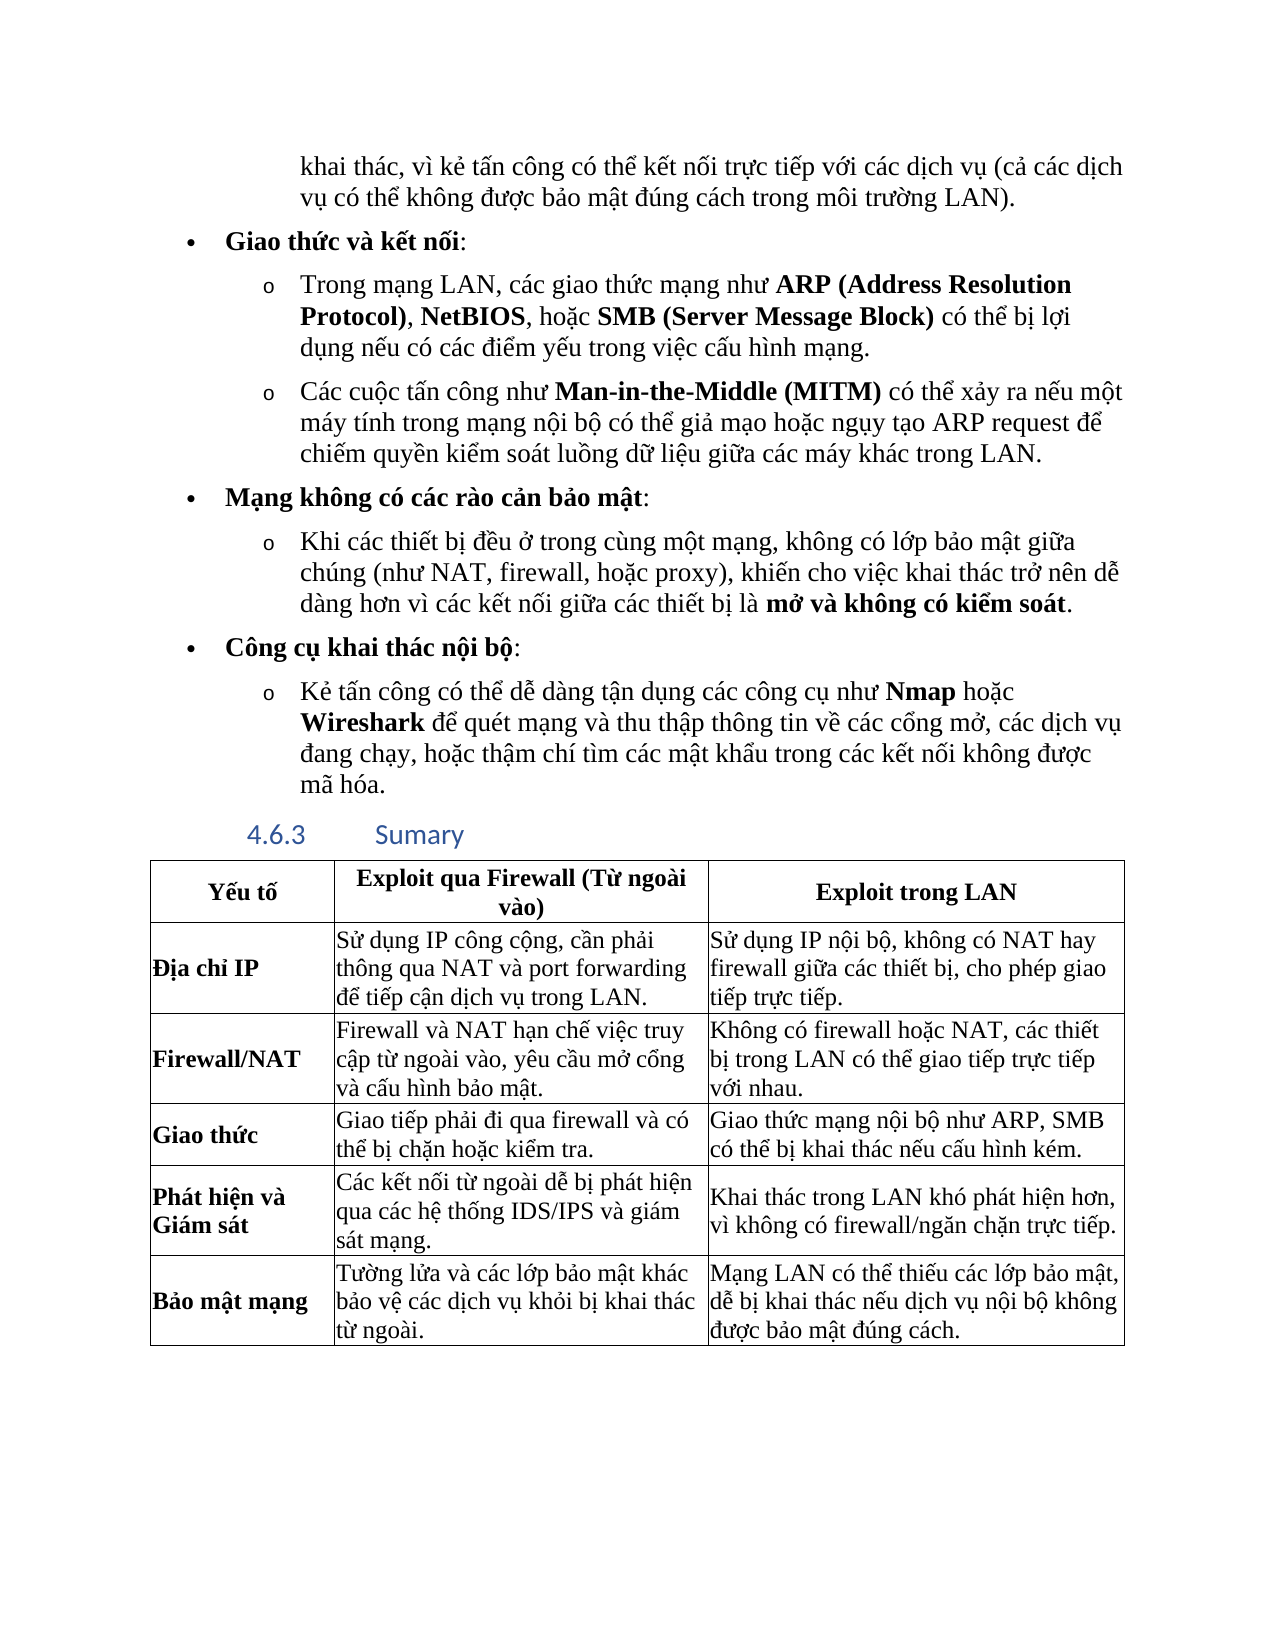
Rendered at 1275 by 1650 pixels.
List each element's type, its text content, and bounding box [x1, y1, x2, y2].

table_cell Bảo mật mạng [151, 1256, 334, 1345]
list Giao thức và kết nối: [187, 225, 1125, 256]
table_header Exploit qua Firewall (Từ ngoài vào) [335, 861, 708, 922]
table_cell Giao tiếp phải đi qua firewall và có thể bị chặn hoặc kiểm tra. [335, 1104, 708, 1164]
table_cell Các kết nối từ ngoài dễ bị phát hiện qua các hệ thống IDS/IPS và giám sát mạng. [335, 1166, 708, 1255]
table_cell Sử dụng IP công cộng, cần phải thông qua NAT và port forwarding để tiếp cận dịch vụ trong LAN. [335, 923, 708, 1012]
table_header Exploit trong LAN [709, 861, 1124, 922]
list Trong mạng LAN, các giao thức mạng như ARP (Address Resolution Protocol), NetBIOS, hoặc SMB (Server Message Block) có thể bị lợi dụng nếu có các điểm yếu trong việc cấu hình mạng. [262, 268, 1125, 362]
table_cell Giao thức [151, 1104, 334, 1164]
list Kẻ tấn công có thể dễ dàng tận dụng các công cụ như Nmap hoặc Wireshark để quét mạng và thu thập thông tin về các cổng mở, các dịch vụ đang chạy, hoặc thậm chí tìm các mật khẩu trong các kết nối không được mã hóa. [262, 675, 1125, 800]
list Mạng không có các rào cản bảo mật: [187, 481, 1125, 512]
subtitle Sumary [247, 816, 1125, 852]
table_cell Sử dụng IP nội bộ, không có NAT hay firewall giữa các thiết bị, cho phép giao tiếp trực tiếp. [709, 923, 1124, 1012]
table_cell Giao thức mạng nội bộ như ARP, SMB có thể bị khai thác nếu cấu hình kém. [709, 1104, 1124, 1164]
table_cell Tường lửa và các lớp bảo mật khác bảo vệ các dịch vụ khỏi bị khai thác từ ngoài. [335, 1256, 708, 1345]
table_cell Mạng LAN có thể thiếu các lớp bảo mật, dễ bị khai thác nếu dịch vụ nội bộ không được bảo mật đúng cách. [709, 1256, 1124, 1345]
list Khi các thiết bị đều ở trong cùng một mạng, không có lớp bảo mật giữa chúng (như NAT, firewall, hoặc proxy), khiến cho việc khai thác trở nên dễ dàng hơn vì các kết nối giữa các thiết bị là mở và không có kiểm soát. [262, 525, 1125, 619]
list Các cuộc tấn công như Man-in-the-Middle (MITM) có thể xảy ra nếu một máy tính trong mạng nội bộ có thể giả mạo hoặc ngụy tạo ARP request để chiếm quyền kiểm soát luồng dữ liệu giữa các máy khác trong LAN. [262, 375, 1125, 469]
table_cell Khai thác trong LAN khó phát hiện hơn, vì không có firewall/ngăn chặn trực tiếp. [709, 1166, 1124, 1255]
table_cell Địa chỉ IP [151, 923, 334, 1012]
table_cell Không có firewall hoặc NAT, các thiết bị trong LAN có thể giao tiếp trực tiếp với nhau. [709, 1014, 1124, 1103]
table_cell Phát hiện và Giám sát [151, 1166, 334, 1255]
table_header Yếu tố [151, 861, 334, 922]
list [262, 150, 1125, 212]
table_cell Firewall/NAT [151, 1014, 334, 1103]
table_cell Firewall và NAT hạn chế việc truy cập từ ngoài vào, yêu cầu mở cổng và cấu hình bảo mật. [335, 1014, 708, 1103]
list Công cụ khai thác nội bộ: [187, 631, 1125, 662]
